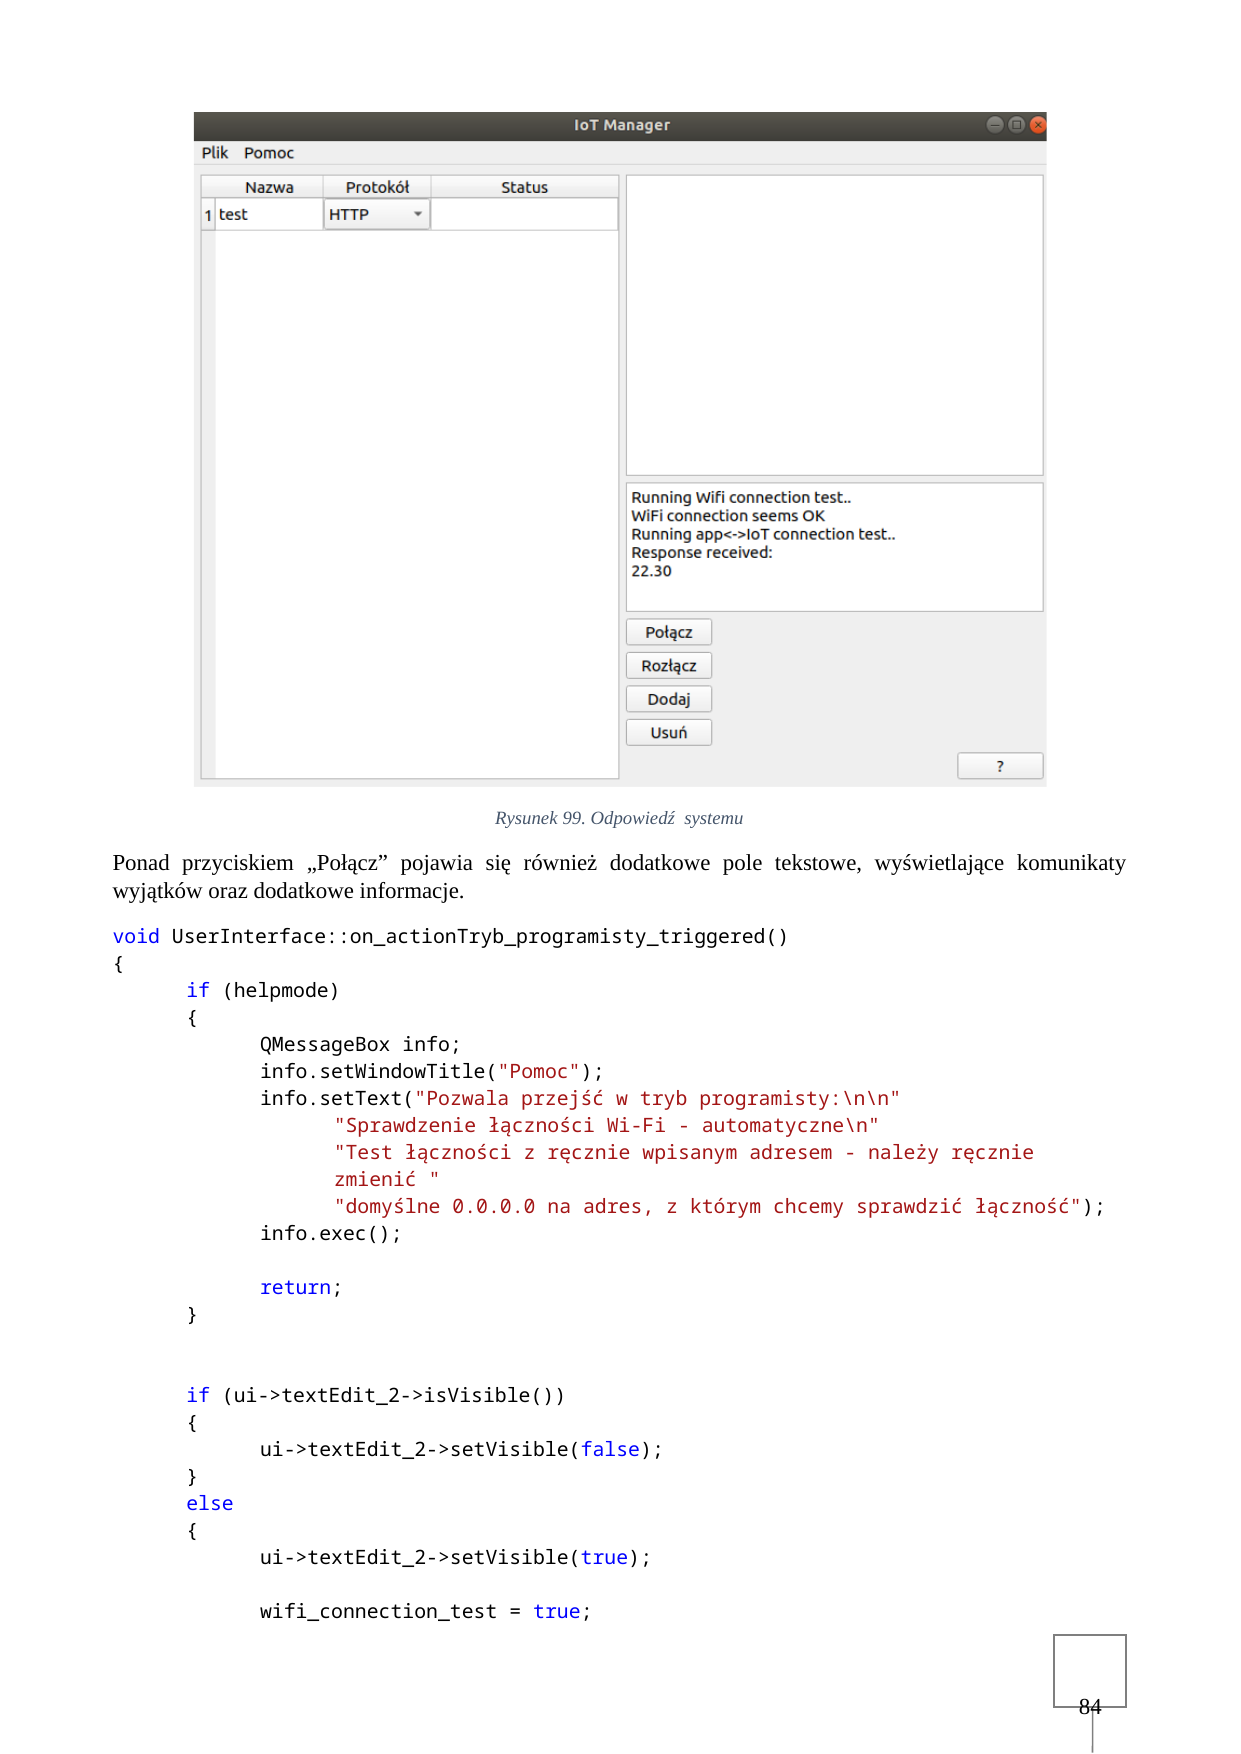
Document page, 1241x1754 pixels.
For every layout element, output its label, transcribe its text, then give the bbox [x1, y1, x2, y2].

text "Sprawdzenie łączności Wi-Fi - automatyczne\n" [112, 1111, 1128, 1138]
text QMessageBox info; [112, 1031, 1128, 1057]
text "domyślne 0.0.0.0 na adres, z którym chcemy sprawdzić łączność"); [112, 1192, 1128, 1219]
text { [112, 1003, 1128, 1031]
text } [112, 1300, 1128, 1327]
text info.setText("Pozwala przejść w tryb programisty:\n\n" [112, 1084, 1128, 1111]
text void UserInterface::on_actionTryb_programisty_triggered() [112, 923, 1128, 949]
text wifi_connection_test = true; [112, 1597, 1128, 1624]
text zmienić " [260, 1165, 1128, 1192]
text { [112, 1408, 1128, 1435]
text else [112, 1489, 1128, 1516]
text ui->textEdit_2->setVisible(false); [112, 1435, 1128, 1462]
text if (helpmode) [112, 977, 1128, 1003]
text { [112, 1516, 1128, 1543]
text "Test łączności z ręcznie wpisanym adresem - należy ręcznie [112, 1138, 1128, 1165]
text info.setWindowTitle("Pomoc"); [112, 1057, 1128, 1084]
text { [112, 949, 1128, 977]
picture [193, 112, 1047, 788]
text return; [112, 1273, 1128, 1300]
text info.exec(); [112, 1219, 1128, 1246]
text ui->textEdit_2->setVisible(true); [112, 1543, 1128, 1570]
text if (ui->textEdit_2->isVisible()) [112, 1381, 1128, 1408]
text } [112, 1462, 1128, 1489]
text Ponad przyciskiem „Połącz” pojawia się również dodatkowe pole tekstowe, wyświetlające komunikaty wyjątków oraz dodatkowe informacje. [112, 849, 1128, 904]
